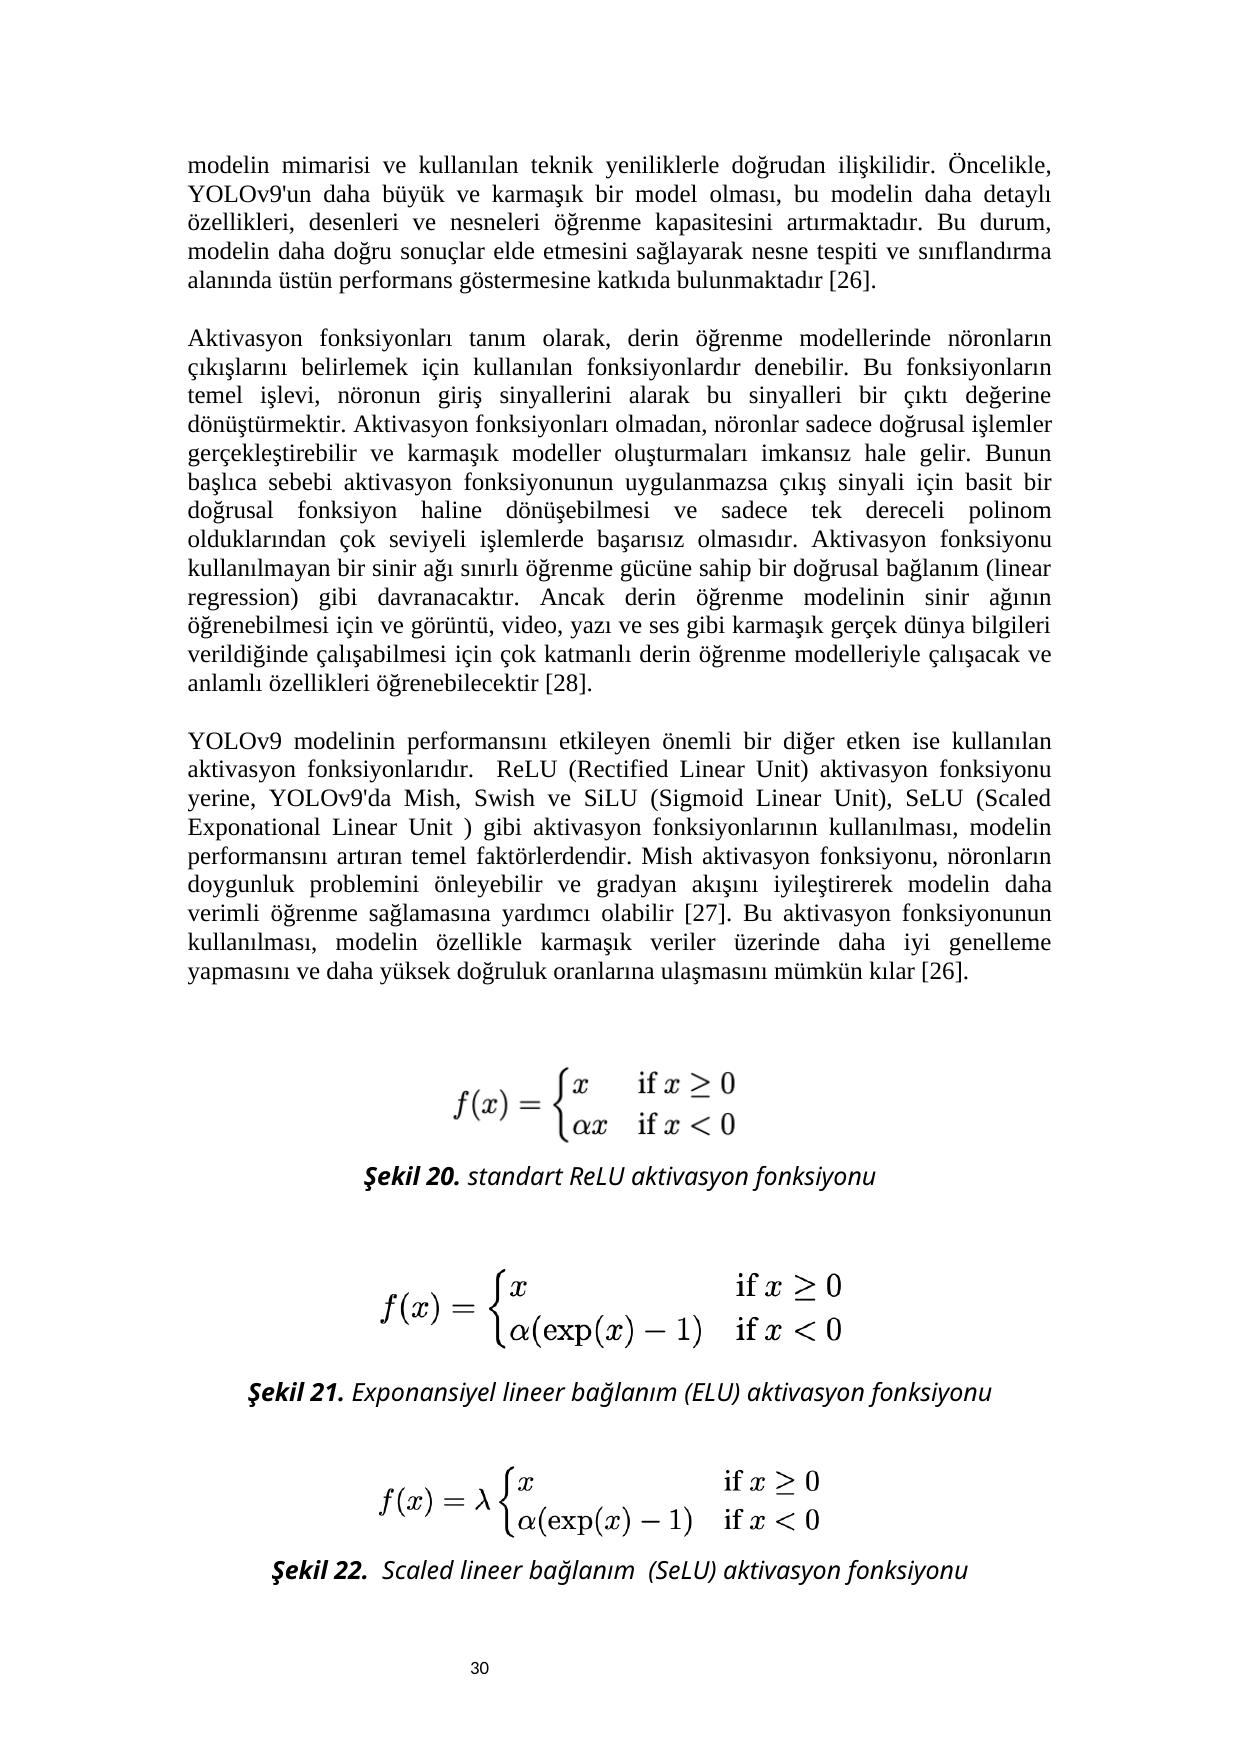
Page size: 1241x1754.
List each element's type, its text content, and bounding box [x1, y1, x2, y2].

list Şekil 21. Exponansiyel lineer bağlanım (ELU) aktivasyon fonksiyonu [187, 1374, 1053, 1408]
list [187, 150, 1053, 294]
picture [345, 1261, 895, 1375]
picture [422, 1047, 818, 1159]
list Şekil 22. Scaled lineer bağlanım (SeLU) aktivasyon fonksiyonu [187, 1552, 1053, 1586]
list YOLOv9 modelinin performansını etkileyen önemli bir diğer etken ise kullanılan aktivasyon fonksiyonlarıdır. ReLU (Rectified Linear Unit) aktivasyon fonksiyonu yerine, YOLOv9'da Mish, Swish ve SiLU (Sigmoid Linear Unit), SeLU (Scaled Exponational Linear Unit ) gibi aktivasyon fonksiyonlarının kullanılması, modelin performansını artıran temel faktörlerdendir. Mish aktivasyon fonksiyonu, nöronların doygunluk problemini önleyebilir ve gradyan akışını iyileştirerek modelin daha verimli öğrenme sağlamasına yardımcı olabilir [27]. Bu aktivasyon fonksiyonunun kullanılması, modelin özellikle karmaşık veriler üzerinde daha iyi genelleme yapmasını ve daha yüksek doğruluk oranlarına ulaşmasını mümkün kılar [26]. [187, 726, 1053, 984]
picture [362, 1442, 878, 1553]
list Aktivasyon fonksiyonları tanım olarak, derin öğrenme modellerinde nöronların çıkışlarını belirlemek için kullanılan fonksiyonlardır denebilir. Bu fonksiyonların temel işlevi, nöronun giriş sinyallerini alarak bu sinyalleri bir çıktı değerine dönüştürmektir. Aktivasyon fonksiyonları olmadan, nöronlar sadece doğrusal işlemler gerçekleştirebilir ve karmaşık modeller oluşturmaları imkansız hale gelir. Bunun başlıca sebebi aktivasyon fonksiyonunun uygulanmazsa çıkış sinyali için basit bir doğrusal fonksiyon haline dönüşebilmesi ve sadece tek dereceli polinom olduklarından çok seviyeli işlemlerde başarısız olmasıdır. Aktivasyon fonksiyonu kullanılmayan bir sinir ağı sınırlı öğrenme gücüne sahip bir doğrusal bağlanım (linear regression) gibi davranacaktır. Ancak derin öğrenme modelinin sinir ağının öğrenebilmesi için ve görüntü, video, yazı ve ses gibi karmaşık gerçek dünya bilgileri verildiğinde çalışabilmesi için çok katmanlı derin öğrenme modelleriyle çalışacak ve anlamlı özellikleri öğrenebilecektir [28]. [187, 323, 1053, 697]
list Şekil 20. standart ReLU aktivasyon fonksiyonu [187, 1159, 1053, 1193]
